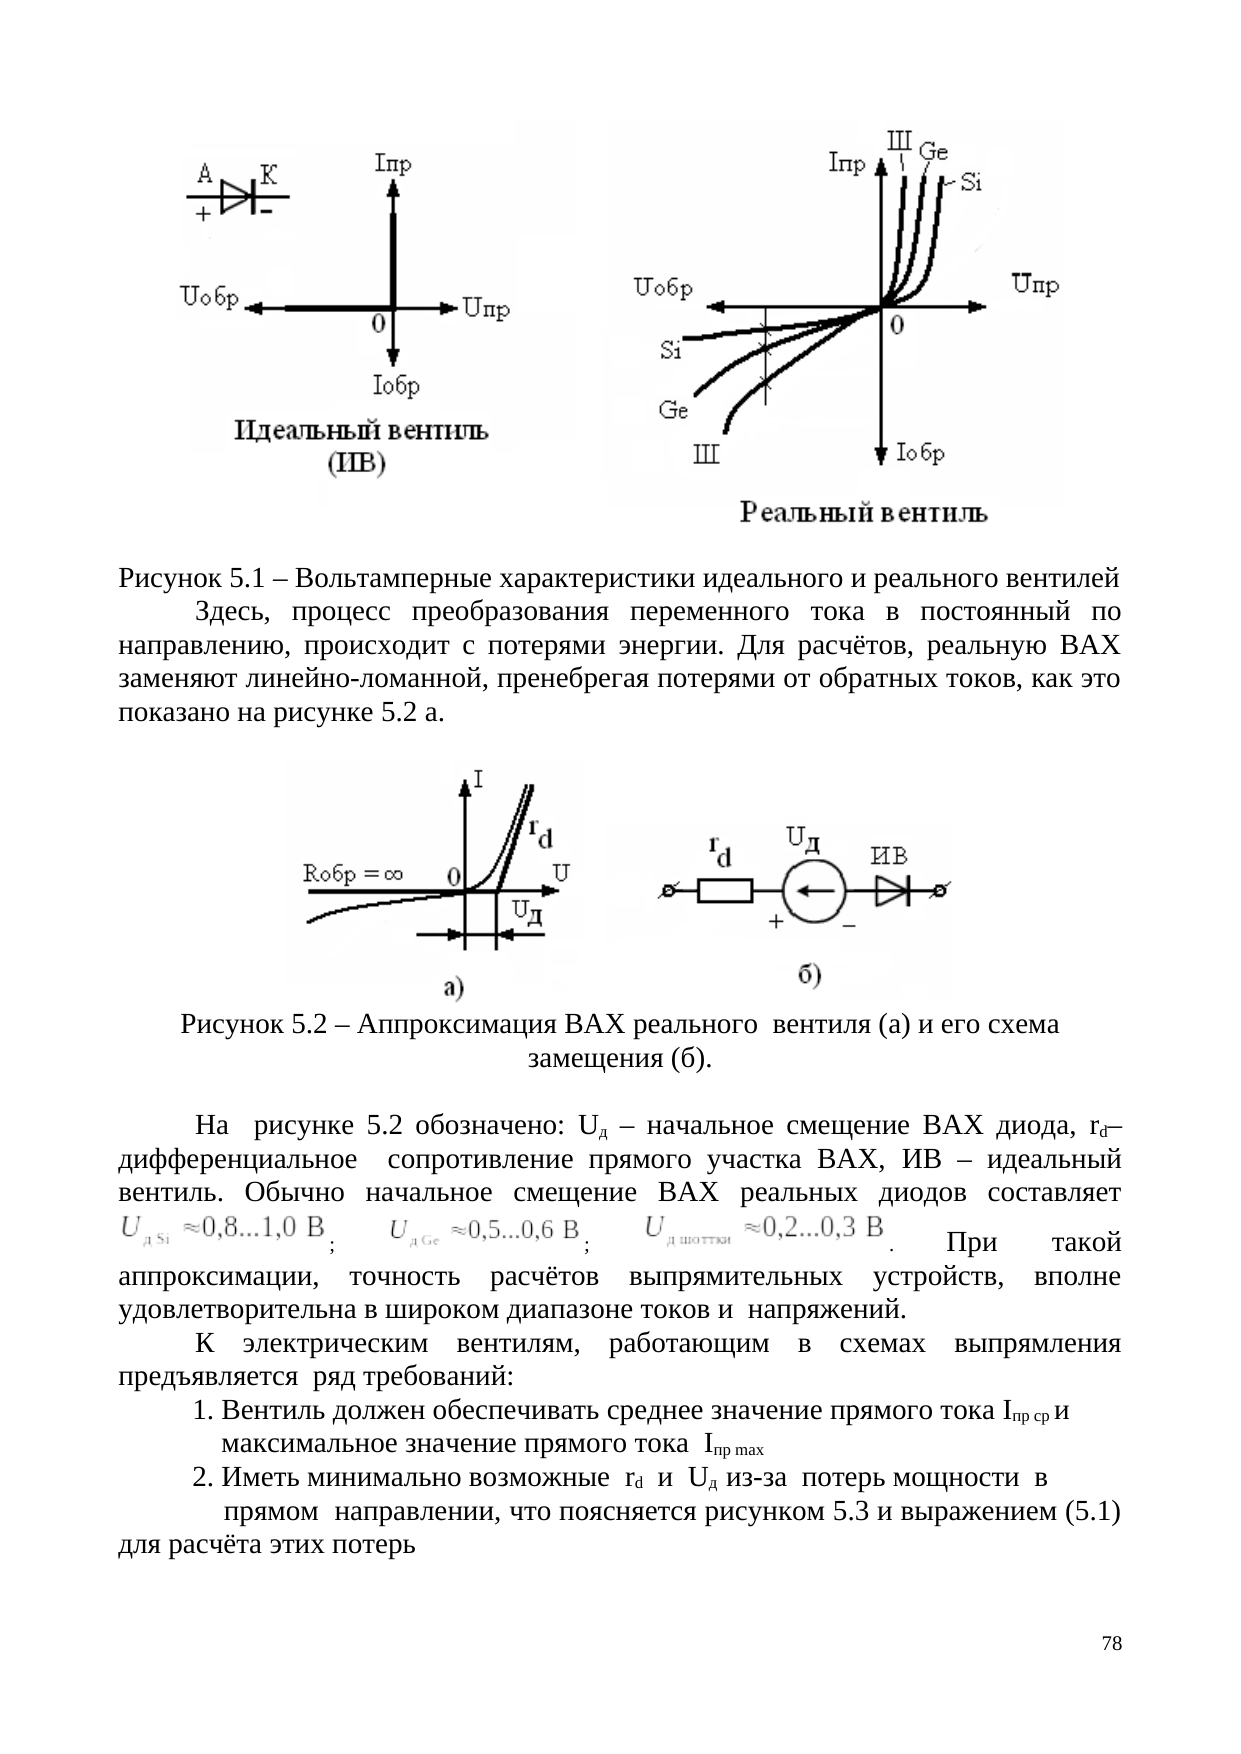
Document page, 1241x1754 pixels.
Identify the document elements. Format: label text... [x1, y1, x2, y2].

picture [285, 761, 956, 1007]
text максимальное значение прямого тока Iпр max [118, 1426, 1122, 1459]
text К электрическим вентилям, работающим в схемах выпрямления предъявляется ряд требований: [118, 1325, 1122, 1392]
text 2. Иметь минимально возможные rd и Uд из-за потерь мощности в [118, 1459, 1122, 1493]
text Рисунок 5.1 – Вольтамперные характеристики идеального и реального вентилей [118, 560, 1122, 593]
text 1. Вентиль должен обеспечивать среднее значение прямого тока Iпр ср и [118, 1392, 1122, 1426]
picture [177, 118, 1064, 527]
text Рисунок 5.2 – Аппроксимация ВАХ реального вентиля (а) и его схема [118, 1007, 1122, 1040]
text прямом направлении, что поясняется рисунком 5.3 и выражением (5.1) для расчёта этих потерь [118, 1493, 1122, 1560]
text Здесь, процесс преобразования переменного тока в постоянный по направлению, происходит с потерями энергии. Для расчётов, реальную ВАХ заменяют линейно-ломанной, пренебрегая потерями от обратных токов, как это показано на рисунке 5.2 а. [118, 593, 1122, 728]
text замещения (б). [118, 1040, 1122, 1074]
text На рисунке 5.2 обозначено: Uд – начальное смещение ВАХ диода, rd– дифференциальное сопротивление прямого участка ВАХ, ИВ – идеальный вентиль. Обычно начальное смещение ВАХ реальных диодов составляет ; ; . При такой аппроксимации, точность расчётов выпрямительных устройств, вполне удовлетворительна в широком диапазоне токов и напряжений. [118, 1107, 1122, 1325]
